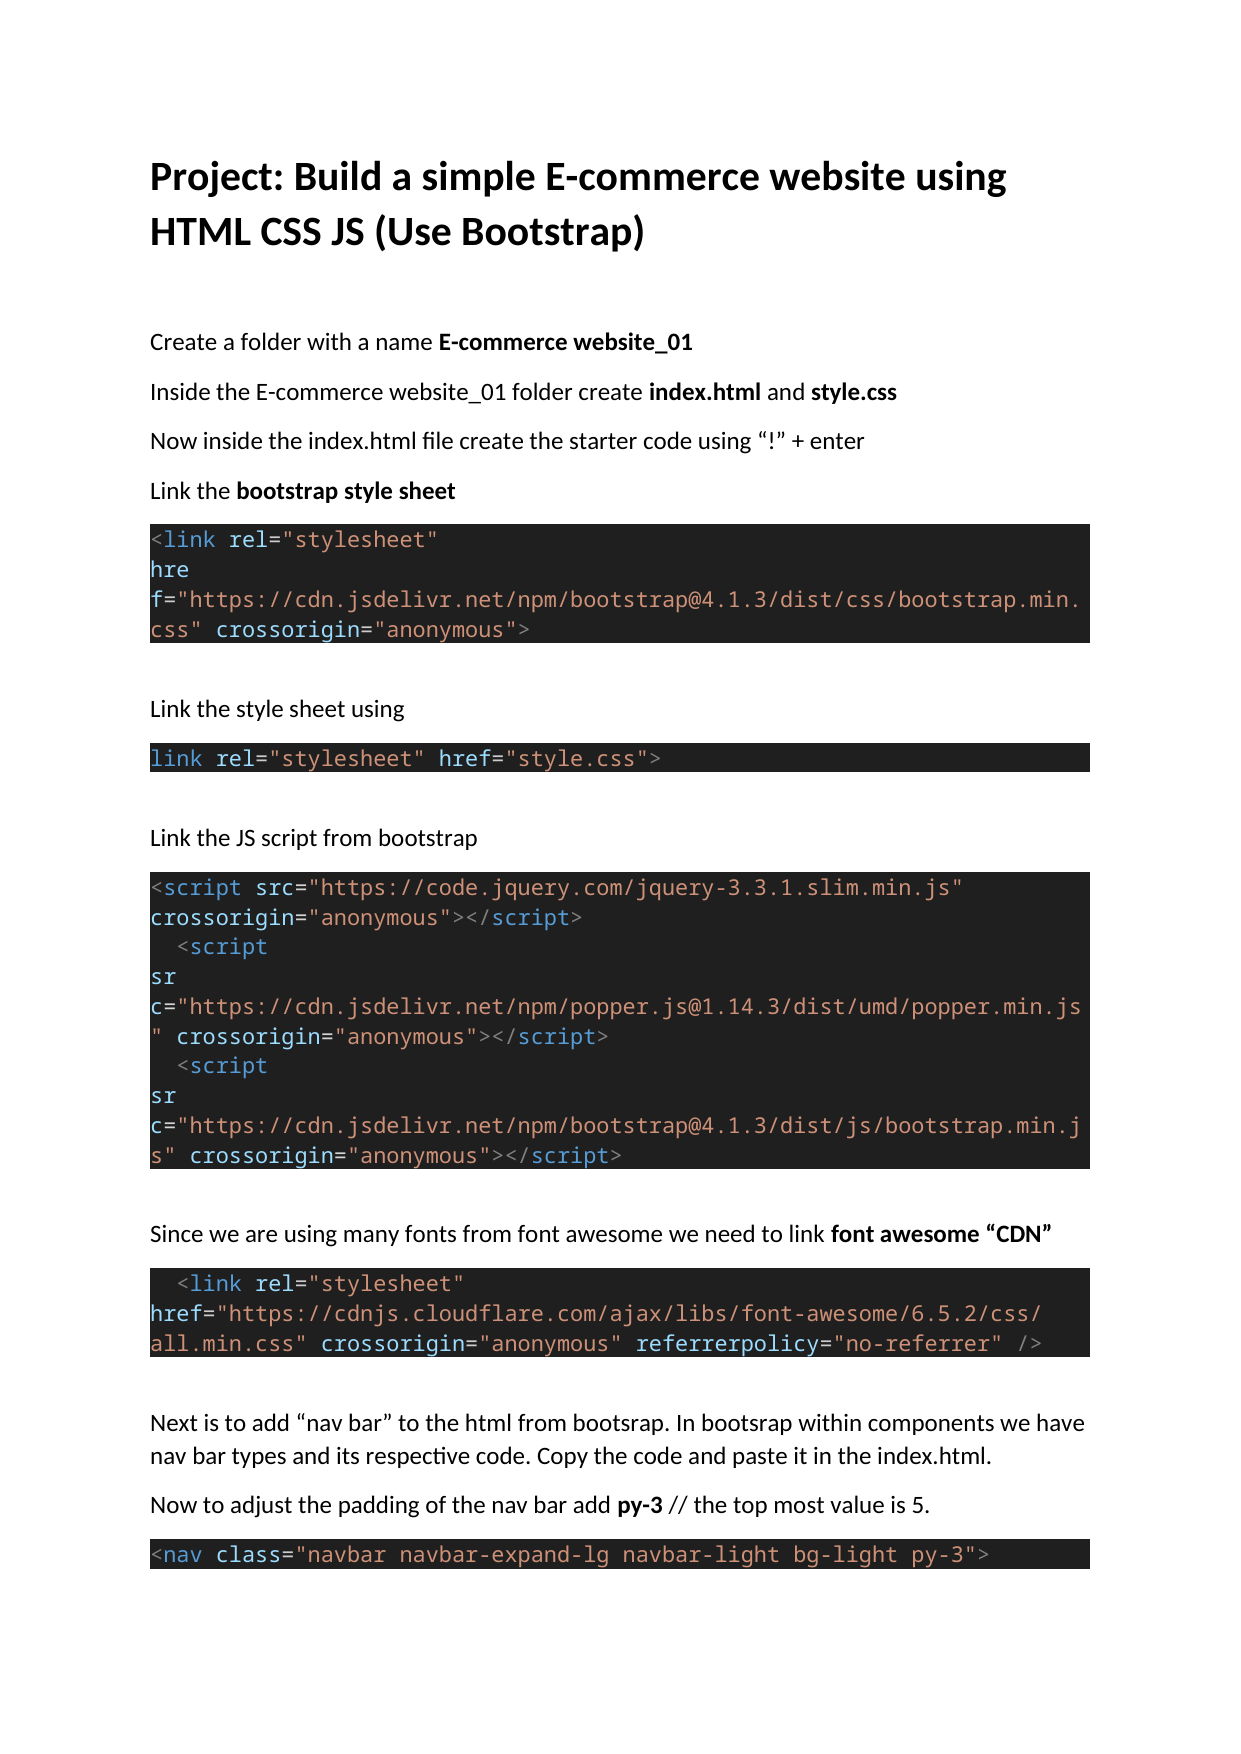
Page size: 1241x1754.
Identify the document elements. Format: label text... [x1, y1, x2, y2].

text Next is to add “nav bar” to the html from bootsrap. In bootsrap within components we have nav bar types and its respective code. Copy the code and paste it in the index.html. [150, 1407, 1090, 1470]
text Inside the E-commerce website_01 folder create index.html and style.css [150, 376, 1090, 406]
text <link rel="stylesheet" href="https://cdnjs.cloudflare.com/ajax/libs/font-awesome/6.5.2/css/all.min.css" crossorigin="anonymous" referrerpolicy="no-referrer" /> [150, 1268, 1090, 1357]
text Link the bootstrap style sheet [150, 475, 1090, 505]
text Link the style sheet using [150, 693, 1090, 724]
text <link rel="stylesheet" href="https://cdn.jsdelivr.net/npm/bootstrap@4.1.3/dist/css/bootstrap.min.css" crossorigin="anonymous"> [150, 524, 1090, 643]
text Now inside the index.html file create the starter code using “!” + enter [150, 425, 1090, 456]
text <script src="https://code.jquery.com/jquery-3.3.1.slim.min.js" crossorigin="anonymous"></script> [150, 872, 1090, 931]
text Project: Build a simple E-commerce website using HTML CSS JS (Use Bootstrap) [150, 150, 1090, 256]
text link rel="stylesheet" href="style.css"> [150, 743, 1090, 772]
text <script src="https://cdn.jsdelivr.net/npm/popper.js@1.14.3/dist/umd/popper.min.js" crossorigin="anonymous"></script> [150, 931, 1090, 1050]
text <nav class="navbar navbar-expand-lg navbar-light bg-light py-3"> [150, 1539, 1090, 1569]
text Since we are using many fonts from font awesome we need to link font awesome “CDN” [150, 1218, 1090, 1249]
text Now to adjust the padding of the nav bar add py-3 // the top most value is 5. [150, 1489, 1090, 1520]
text Create a folder with a name E-commerce website_01 [150, 326, 1090, 357]
text Link the JS script from bootstrap [150, 822, 1090, 853]
text <script src="https://cdn.jsdelivr.net/npm/bootstrap@4.1.3/dist/js/bootstrap.min.js" crossorigin="anonymous"></script> [150, 1050, 1090, 1169]
